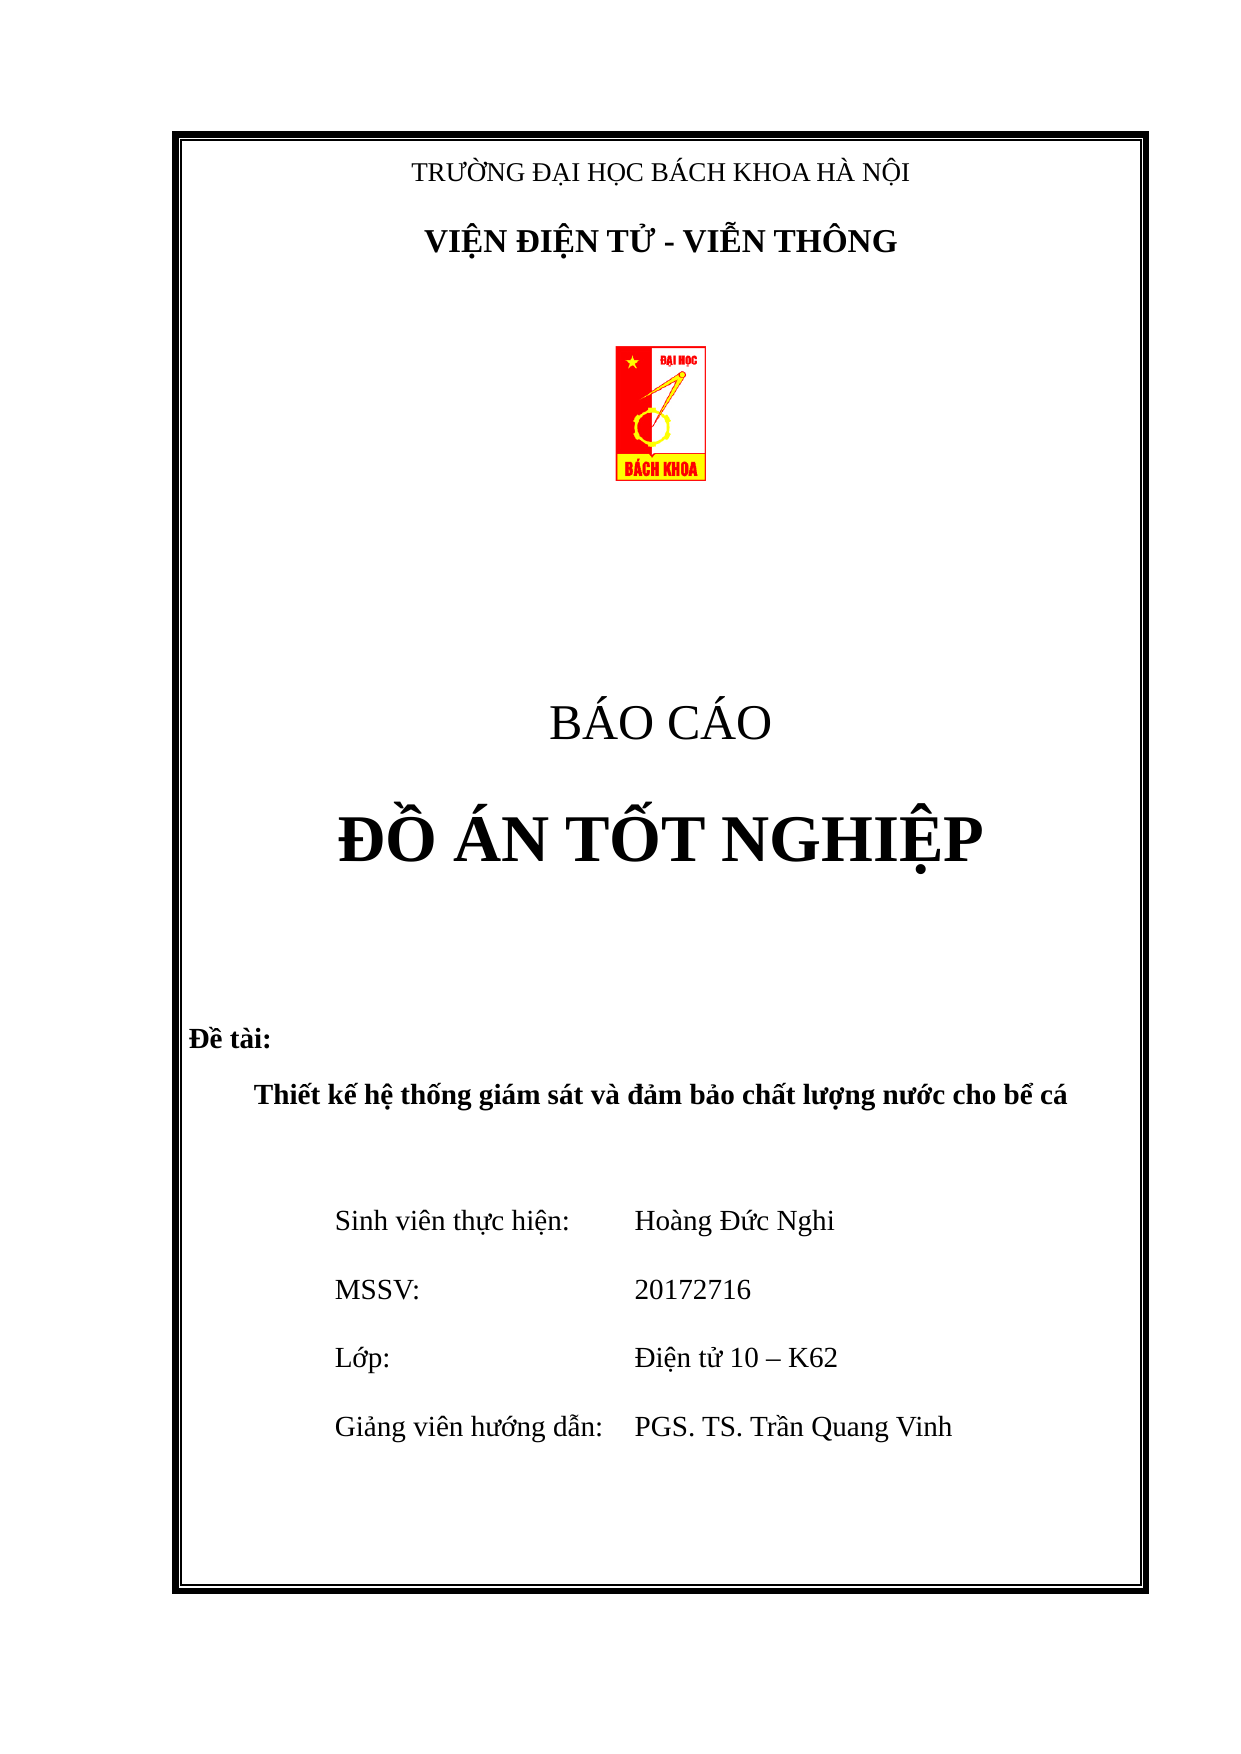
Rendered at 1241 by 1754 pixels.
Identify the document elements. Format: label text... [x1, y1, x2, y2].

picture [615, 346, 706, 481]
